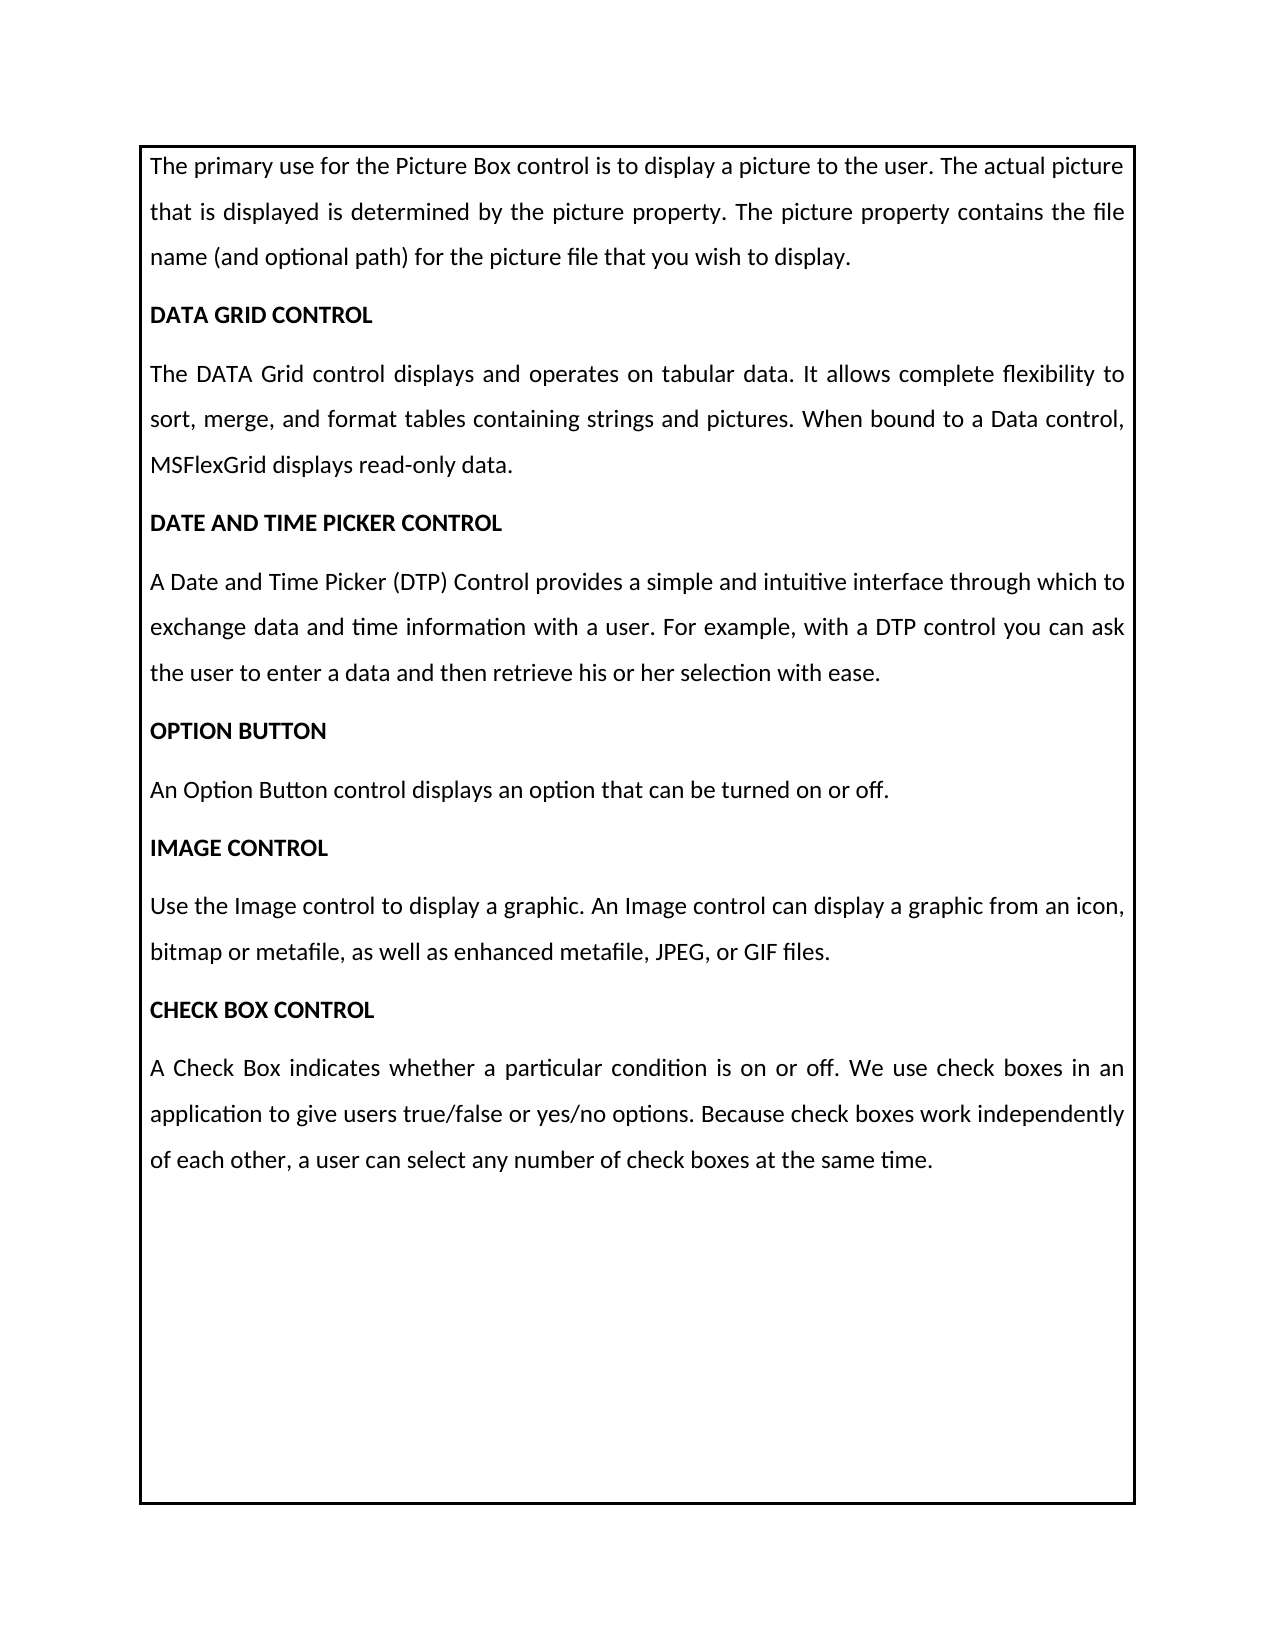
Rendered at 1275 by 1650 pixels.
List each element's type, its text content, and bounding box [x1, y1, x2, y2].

text IMAGE CONTROL [150, 832, 1125, 862]
text A Check Box indicates whether a particular condition is on or off. We use check boxes in an application to give users true/false or yes/no options. Because check boxes work independently of each other, a user can select any number of check boxes at the same time. [150, 1052, 1125, 1174]
text An Option Button control displays an option that can be turned on or off. [150, 774, 1125, 804]
text A Date and Time Picker (DTP) Control provides a simple and intuitive interface through which to exchange data and time information with a user. For example, with a DTP control you can ask the user to enter a data and then retrieve his or her selection with ease. [150, 566, 1125, 688]
text Use the Image control to display a graphic. An Image control can display a graphic from an icon, bitmap or metafile, as well as enhanced metafile, JPEG, or GIF files. [150, 890, 1125, 966]
text The primary use for the Picture Box control is to display a picture to the user. The actual picture that is displayed is determined by the picture property. The picture property contains the file name (and optional path) for the picture file that you wish to display. [150, 150, 1125, 272]
text DATA GRID CONTROL [150, 300, 1125, 330]
text The DATA Grid control displays and operates on tabular data. It allows complete flexibility to sort, merge, and format tables containing strings and pictures. When bound to a Data control, MSFlexGrid displays read-only data. [150, 358, 1125, 480]
text CHECK BOX CONTROL [150, 994, 1125, 1025]
text DATE AND TIME PICKER CONTROL [150, 508, 1125, 538]
text OPTION BUTTON [150, 716, 1125, 746]
